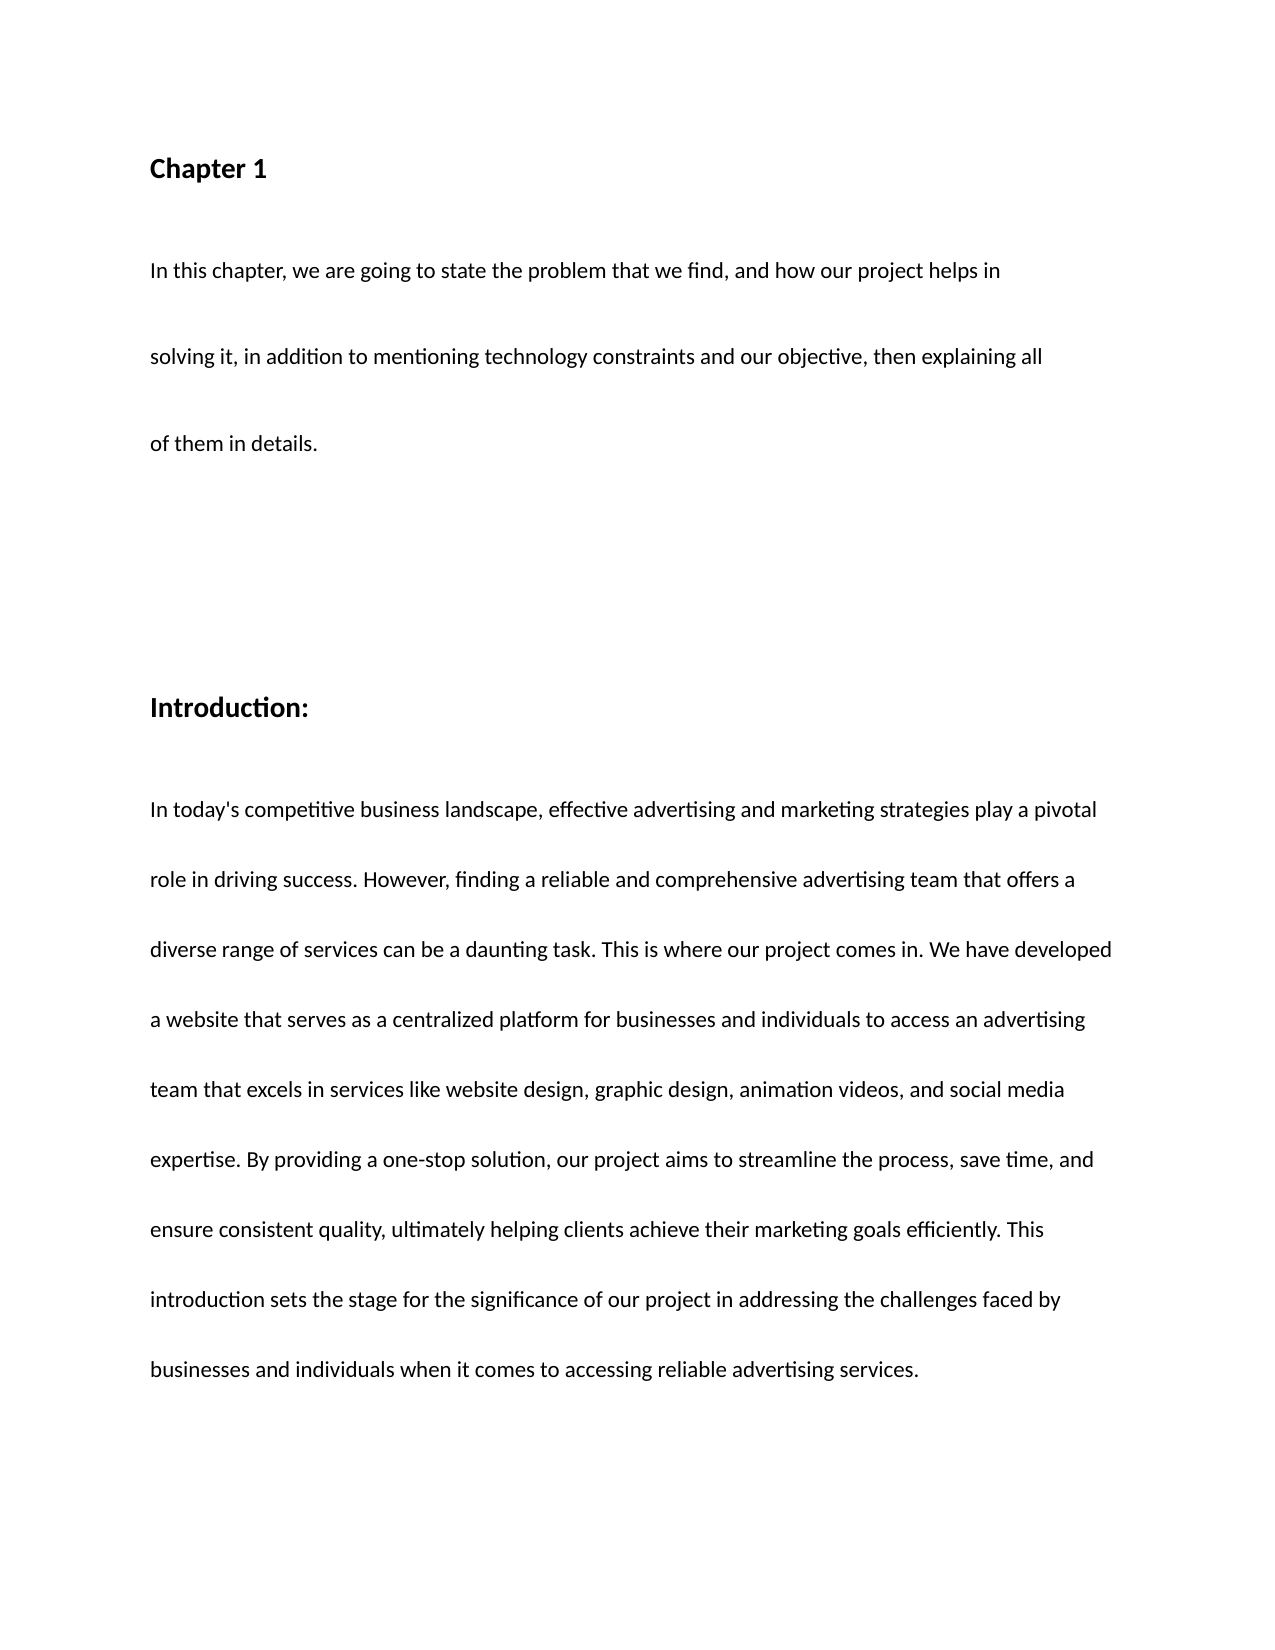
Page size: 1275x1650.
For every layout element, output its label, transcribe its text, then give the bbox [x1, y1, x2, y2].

text of them in details. [150, 429, 1125, 457]
text Introduction: [150, 689, 1125, 725]
text solving it, in addition to mentioning technology constraints and our objective, then explaining all [150, 342, 1125, 370]
text In today's competitive business landscape, effective advertising and marketing strategies play a pivotal role in driving success. However, finding a reliable and comprehensive advertising team that offers a diverse range of services can be a daunting task. This is where our project comes in. We have developed a website that serves as a centralized platform for businesses and individuals to access an advertising team that excels in services like website design, graphic design, animation videos, and social media expertise. By providing a one-stop solution, our project aims to streamline the process, save time, and ensure consistent quality, ultimately helping clients achieve their marketing goals efficiently. This introduction sets the stage for the significance of our project in addressing the challenges faced by businesses and individuals when it comes to accessing reliable advertising services. [150, 795, 1125, 1383]
text In this chapter, we are going to state the problem that we find, and how our project helps in [150, 256, 1125, 284]
text Chapter 1 [150, 150, 1125, 186]
